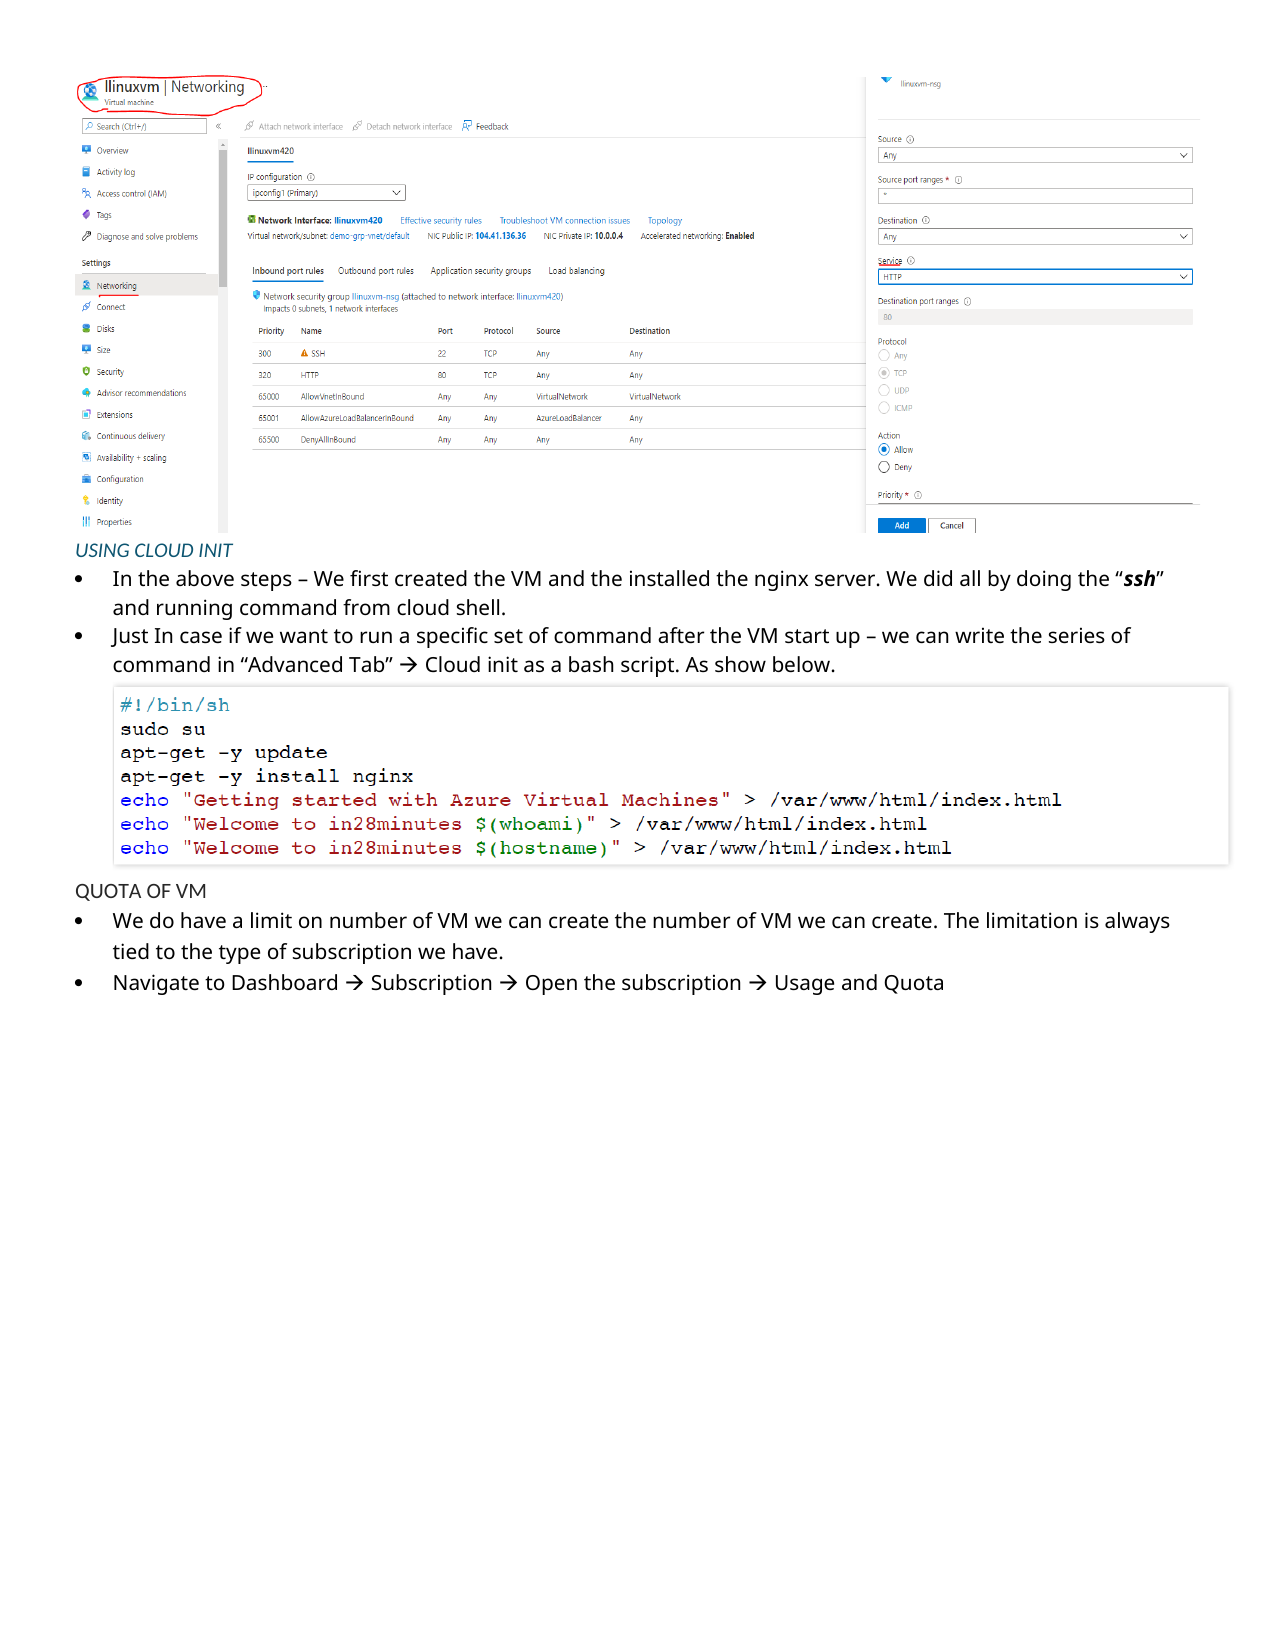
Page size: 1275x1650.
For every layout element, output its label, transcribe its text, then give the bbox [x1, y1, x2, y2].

picture [75, 75, 1200, 533]
list We do have a limit on number of VM we can create the number of VM we can create. The limitation is always tied to the type of subscription we have. [75, 906, 1200, 966]
list In the above steps – We first created the VM and the installed the nginx server. We did all by doing the “ssh” and running command from cloud shell. [75, 564, 1200, 621]
subtitle QUOTA OF VM [75, 878, 1200, 904]
picture [112, 678, 1238, 874]
subtitle USING CLOUD INIT [75, 537, 1200, 562]
list Navigate to Dashboard Subscription Open the subscription Usage and Quota [75, 968, 1200, 996]
list Just In case if we want to run a specific set of command after the VM start up – we can write the series of command in “Advanced Tab” Cloud init as a bash script. As show below. [75, 621, 1200, 678]
